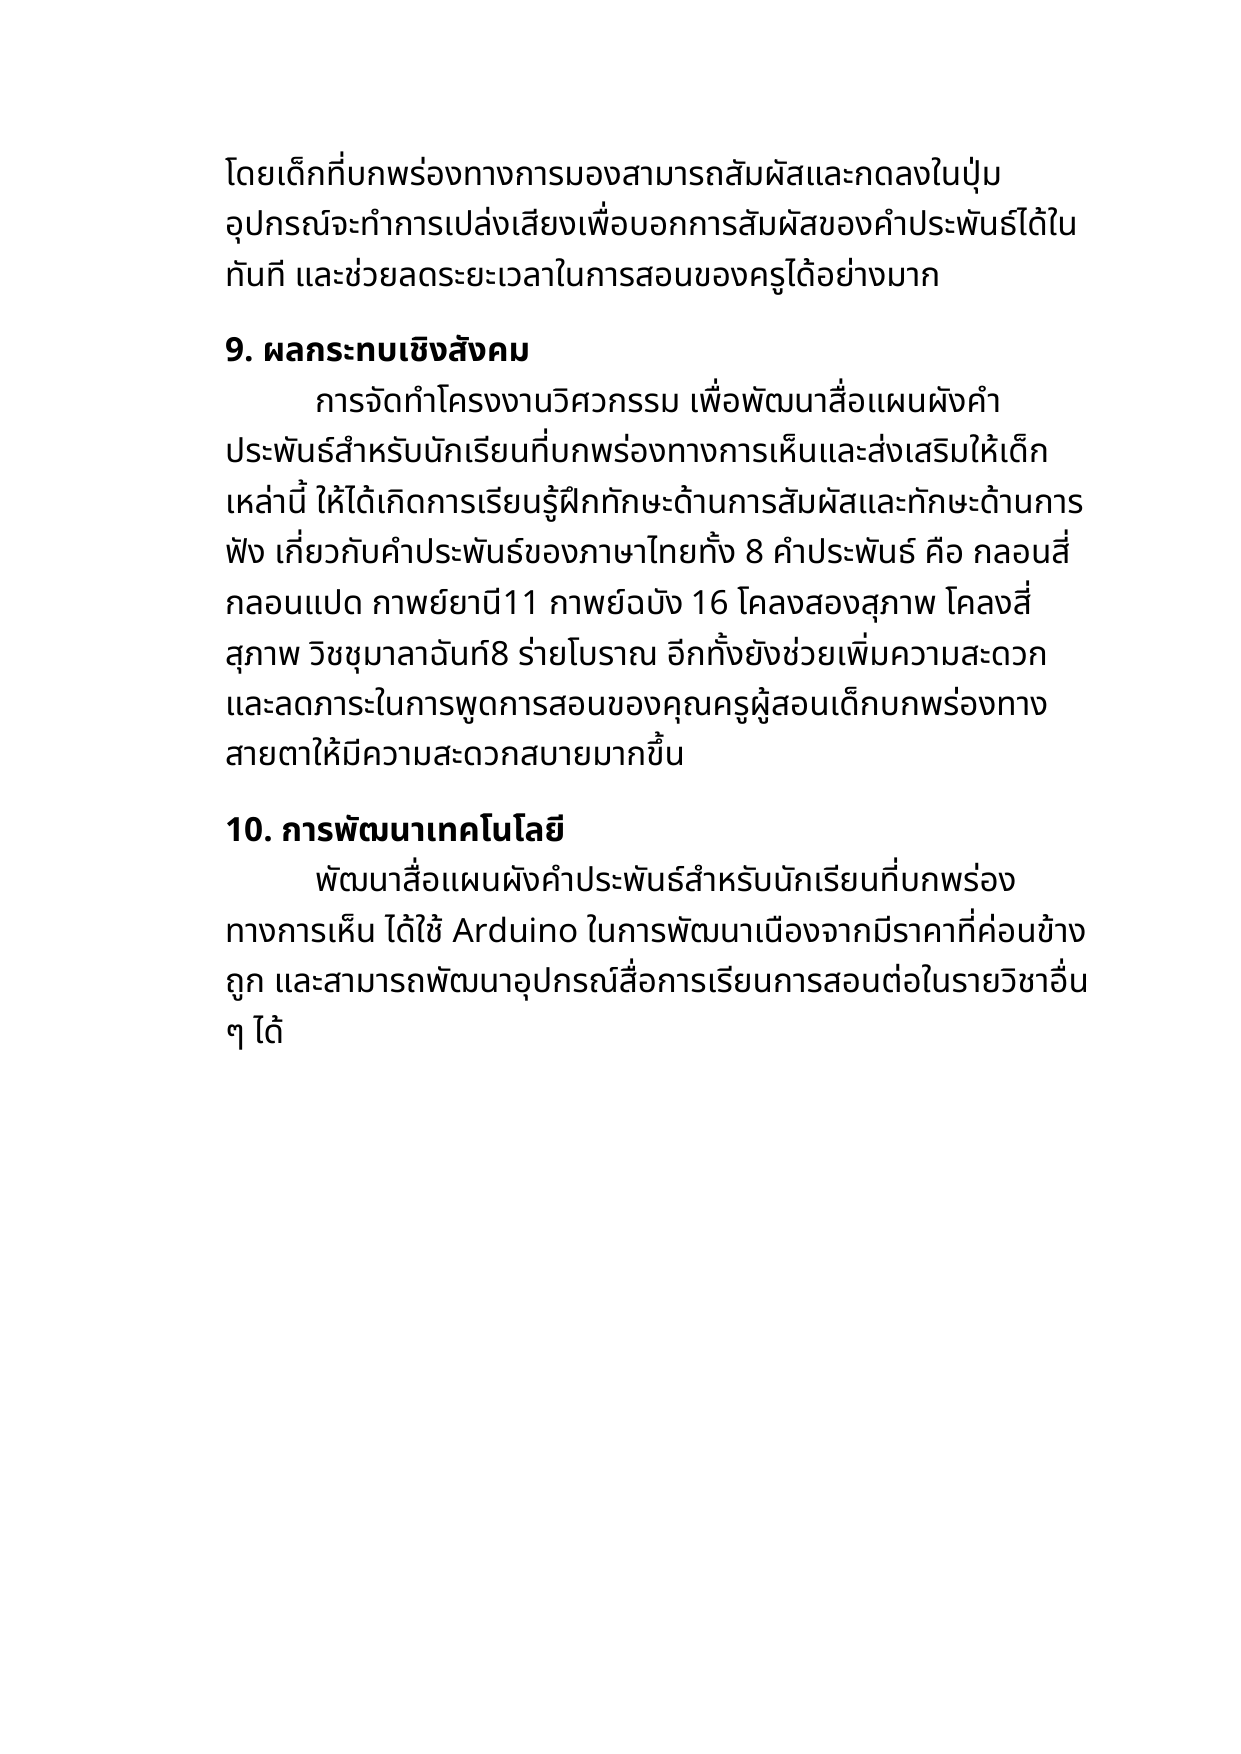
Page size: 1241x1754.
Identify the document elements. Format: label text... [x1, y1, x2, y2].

text 9. ผลกระทบเชิงสังคม [225, 326, 1090, 377]
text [225, 150, 1090, 301]
text พัฒนาสื่อแผนผังคำประพันธ์สำหรับนักเรียนที่บกพร่องทางการเห็น ได้ใช้ Arduino ในการพัฒนาเนืองจากมีราคาที่ค่อนข้างถูก และสามารถพัฒนาอุปกรณ์สื่อการเรียนการสอนต่อในรายวิชาอื่น ๆ ได้ [225, 856, 1090, 1058]
text การจัดทำโครงงานวิศวกรรม เพื่อพัฒนาสื่อแผนผังคำประพันธ์สำหรับนักเรียนที่บกพร่องทางการเห็นและส่งเสริมให้เด็กเหล่านี้ ให้ได้เกิดการเรียนรู้ฝึกทักษะด้านการสัมผัสและทักษะด้านการฟัง เกี่ยวกับคำประพันธ์ของภาษาไทยทั้ง 8 คำประพันธ์ คือ กลอนสี่ กลอนแปด กาพย์ยานี11 กาพย์ฉบัง16 โคลงสองสุภาพ โคลงสี่สุภาพ วิชชุมาลาฉันท์8 ร่ายโบราณ อีกทั้งยังช่วยเพิ่มความสะดวกและลดภาระในการพูดการสอนของคุณครูผู้สอนเด็กบกพร่องทางสายตาให้มีความสะดวกสบายมากขึ้น [225, 377, 1090, 781]
text 10. การพัฒนาเทคโนโลยี [225, 806, 1090, 856]
